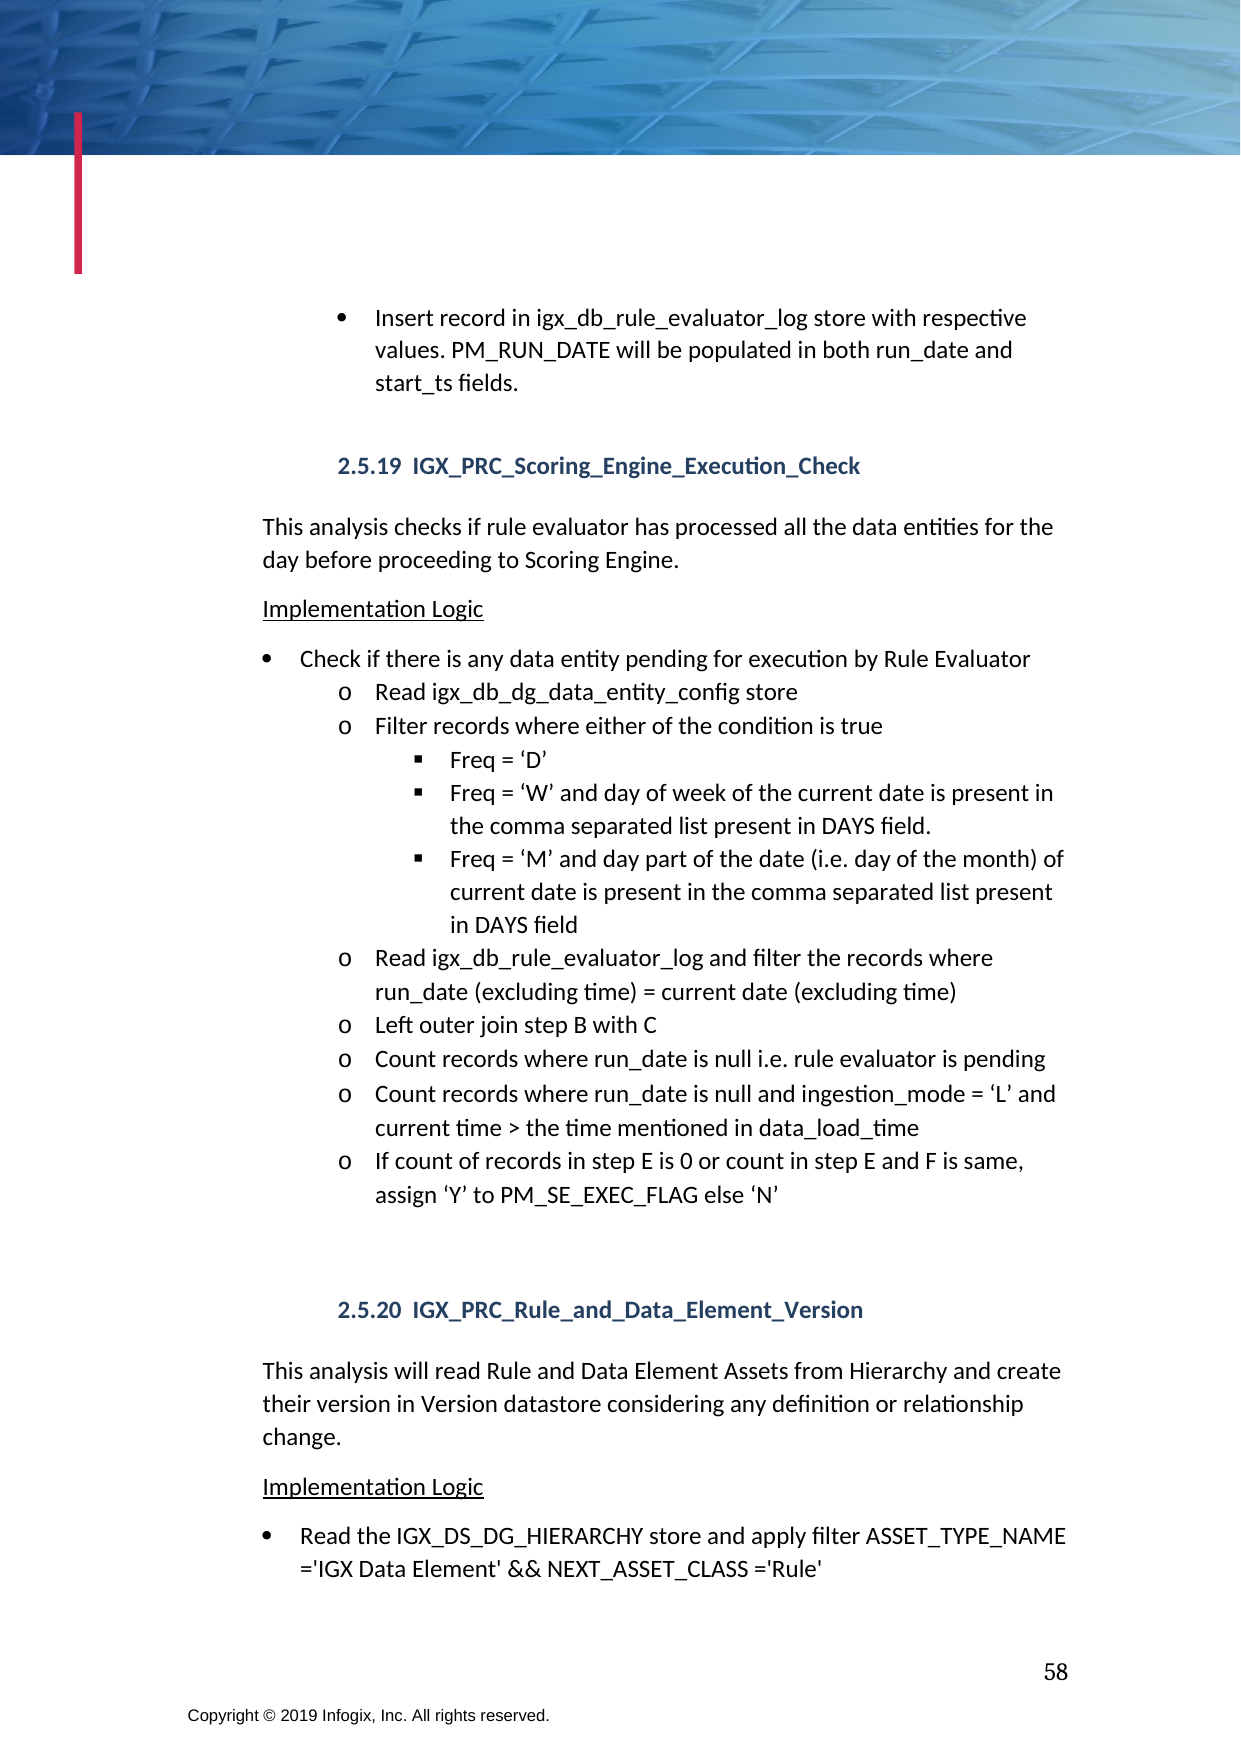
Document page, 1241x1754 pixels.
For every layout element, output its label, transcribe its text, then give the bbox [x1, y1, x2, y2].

text This analysis will read Rule and Data Element Assets from Hierarchy and create their version in Version datastore considering any definition or relationship change. [262, 1355, 1068, 1452]
list Check if there is any data entity pending for execution by Rule Evaluator [262, 643, 1068, 674]
list Read the IGX_DS_DG_HIERARCHY store and apply filter ASSET_TYPE_NAME ='IGX Data Element' && NEXT_ASSET_CLASS ='Rule' [262, 1520, 1068, 1584]
list Count records where run_date is null and ingestion_mode = ‘L’ and current time > the time mentioned in data_load_time [337, 1078, 1068, 1142]
text This analysis checks if rule evaluator has processed all the data entities for the day before proceeding to Scoring Engine. [262, 511, 1068, 574]
list Freq = ‘W’ and day of week of the current date is present in the comma separated list present in DAYS field. [412, 777, 1068, 841]
text Implementation Logic [262, 593, 1068, 624]
text Implementation Logic [262, 1471, 1068, 1501]
subtitle IGX_PRC_Rule_and_Data_Element_Version [337, 1294, 1068, 1325]
list Filter records where either of the condition is true [337, 710, 1068, 742]
picture [0, 0, 1241, 302]
subtitle IGX_PRC_Scoring_Engine_Execution_Check [337, 450, 1068, 481]
list Read igx_db_rule_evaluator_log and filter the records where run_date (excluding time) = current date (excluding time) [337, 942, 1068, 1007]
list Left outer join step B with C [337, 1009, 1068, 1041]
list Insert record in igx_db_rule_evaluator_log store with respective values. PM_RUN_DATE will be populated in both run_date and start_ts fields. [337, 302, 1068, 398]
list If count of records in step E is 0 or count in step E and F is same, assign ‘Y’ to PM_SE_EXEC_FLAG else ‘N’ [337, 1145, 1068, 1209]
list Freq = ‘M’ and day part of the date (i.e. day of the month) of current date is present in the comma separated list present in DAYS field [412, 843, 1068, 940]
list Count records where run_date is null i.e. rule evaluator is pending [337, 1043, 1068, 1075]
list Read igx_db_dg_data_entity_config store [337, 676, 1068, 708]
list Freq = ‘D’ [412, 744, 1068, 775]
